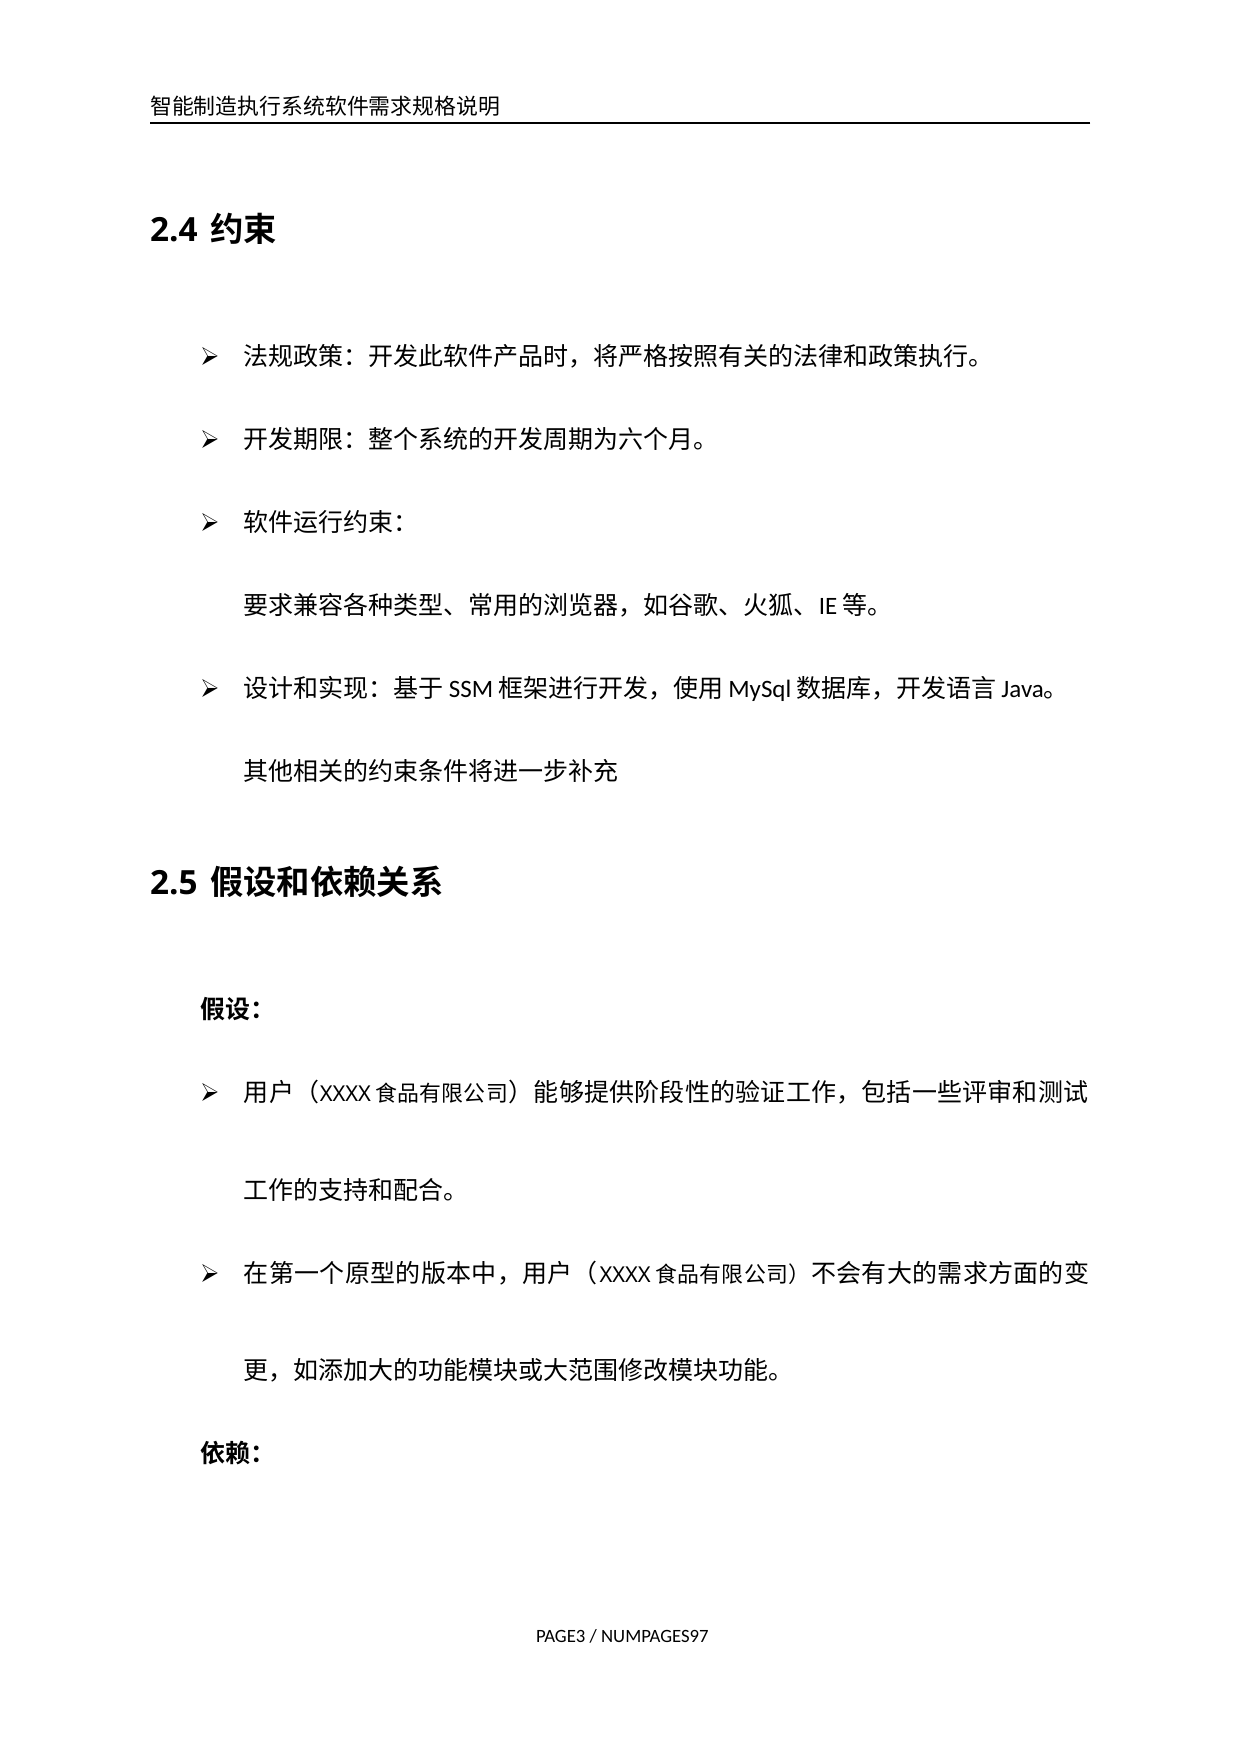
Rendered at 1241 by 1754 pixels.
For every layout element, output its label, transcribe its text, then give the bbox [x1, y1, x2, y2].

text 假设： [150, 975, 1090, 1040]
subtitle 假设和依赖关系 [150, 848, 1090, 913]
list 法规政策：开发此软件产品时，将严格按照有关的法律和政策执行。 [200, 322, 1090, 387]
text 依赖： [150, 1419, 1090, 1484]
list 要求兼容各种类型、常用的浏览器，如谷歌、火狐、IE等。 [244, 571, 1090, 636]
subtitle 约束 [150, 194, 1090, 259]
list 开发期限：整个系统的开发周期为六个月。 [200, 405, 1090, 470]
list 其他相关的约束条件将进一步补充 [244, 737, 1090, 802]
list 设计和实现：基于SSM框架进行开发，使用MySql数据库，开发语言Java。 [200, 654, 1090, 719]
list 软件运行约束： [200, 488, 1090, 553]
list 在第一个原型的版本中，用户（XXXX食品有限公司）不会有大的需求方面的变更，如添加大的功能模块或大范围修改模块功能。 [200, 1239, 1090, 1401]
list 用户（XXXX食品有限公司）能够提供阶段性的验证工作，包括一些评审和测试工作的支持和配合。 [200, 1058, 1090, 1221]
